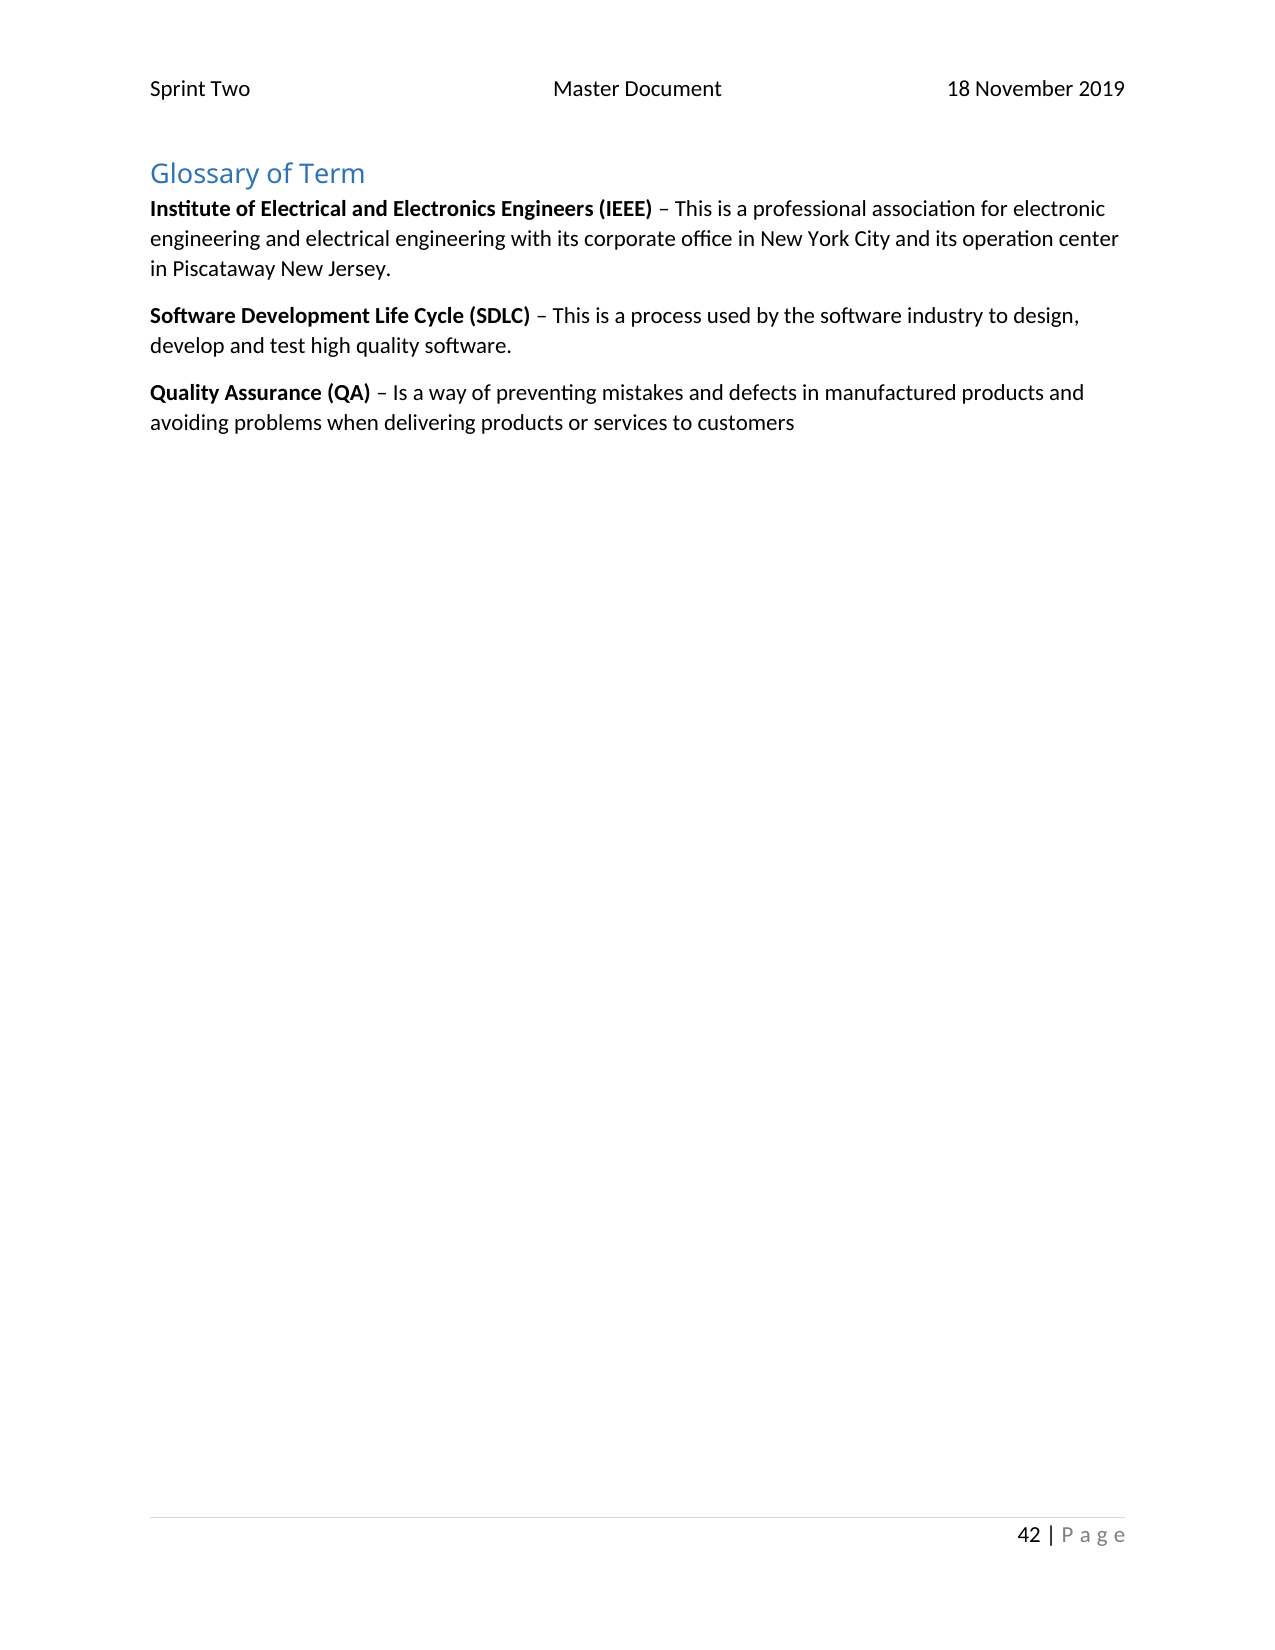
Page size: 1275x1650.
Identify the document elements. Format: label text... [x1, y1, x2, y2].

text Quality Assurance (QA) – Is a way of preventing mistakes and defects in manufactured products and avoiding problems when delivering products or services to customers [150, 378, 1125, 437]
text Software Development Life Cycle (SDLC) – This is a process used by the software industry to design, develop and test high quality software. [150, 301, 1125, 359]
text Institute of Electrical and Electronics Engineers (IEEE) – This is a professional association for electronic engineering and electrical engineering with its corporate office in New York City and its operation center in Piscataway New Jersey. [150, 194, 1125, 282]
subtitle Glossary of Term [150, 154, 1125, 191]
